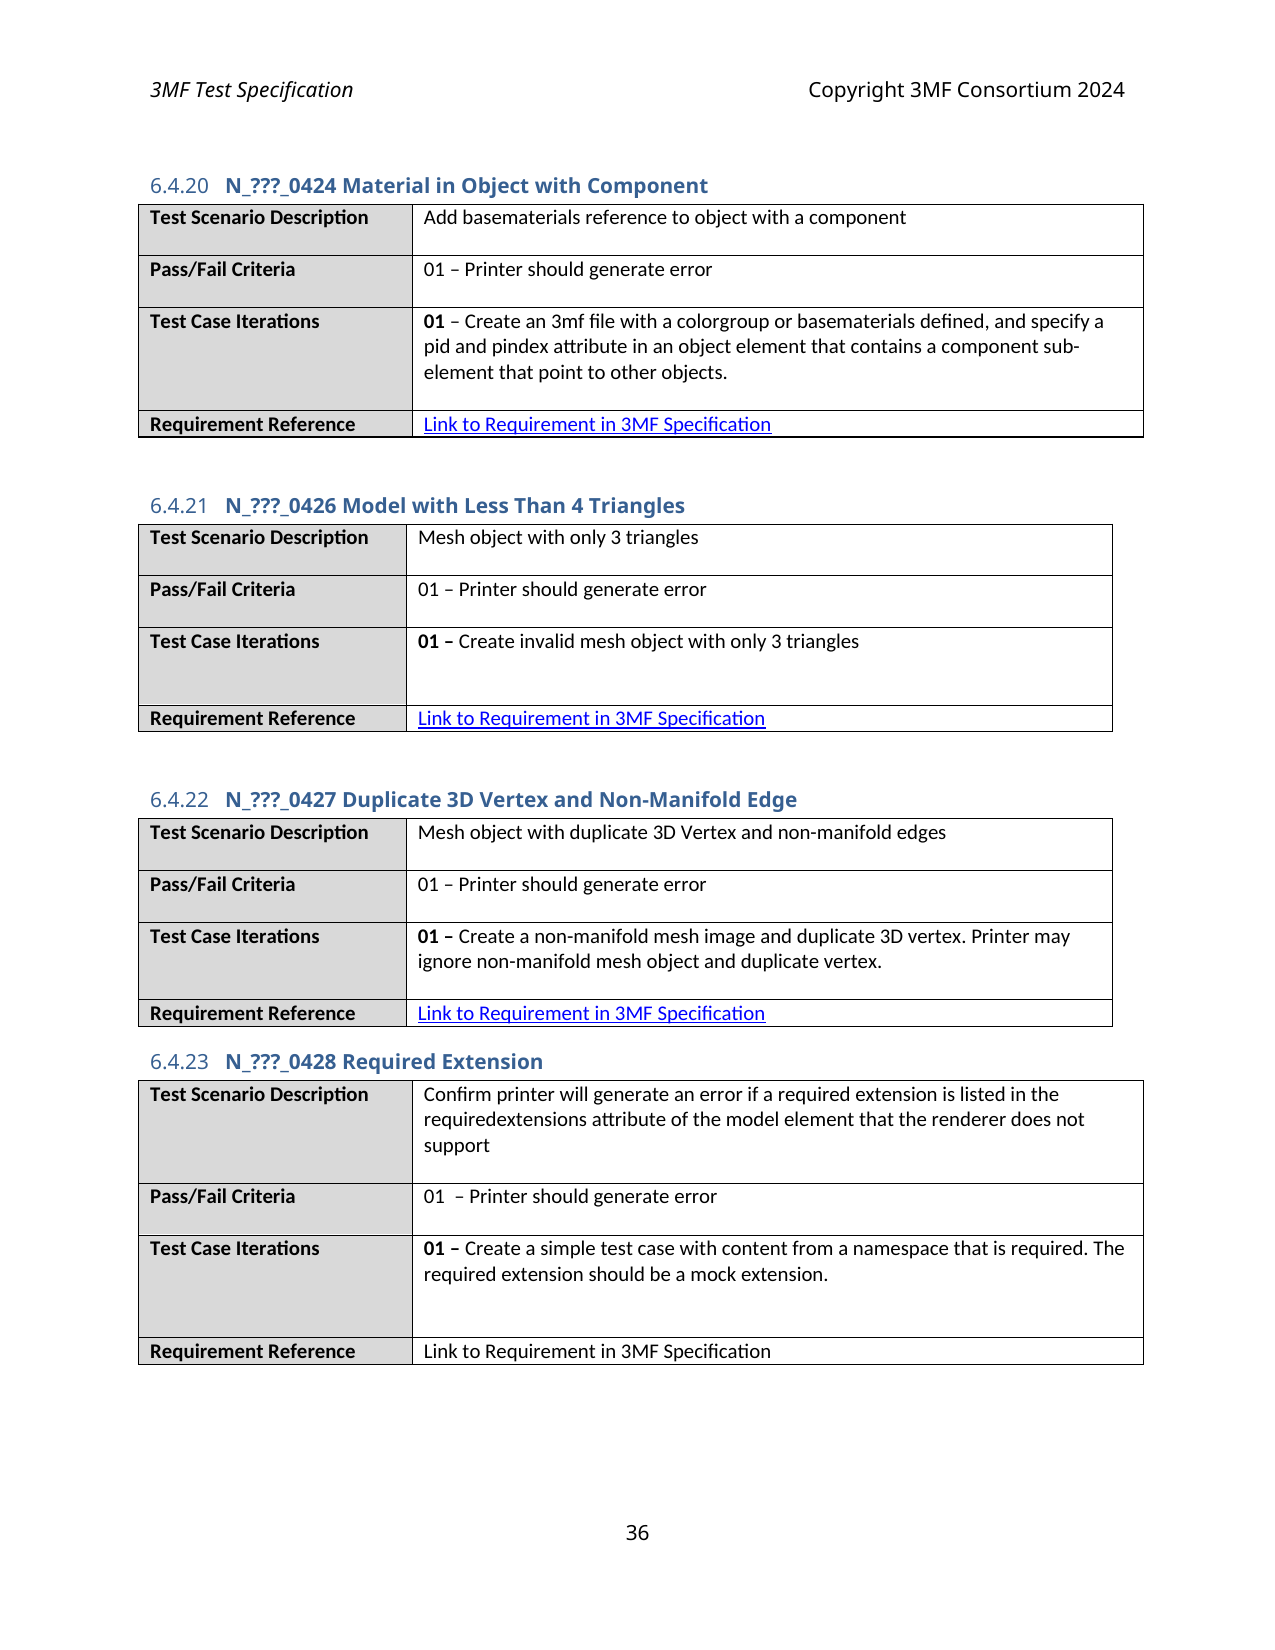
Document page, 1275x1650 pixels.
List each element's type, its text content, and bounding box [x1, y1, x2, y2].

table_header Test Scenario Description [139, 1081, 412, 1183]
table_cell Requirement Reference [139, 1000, 406, 1026]
table_cell Requirement Reference [139, 1338, 412, 1364]
table_cell Test Case Iterations [139, 923, 406, 999]
table_header Test Scenario Description [139, 819, 406, 870]
subtitle N_???_0427 Duplicate 3D Vertex and Non-Manifold Edge [150, 785, 1125, 814]
table_cell 01 – Create invalid mesh object with only 3 triangles [407, 628, 1112, 704]
table_header Test Scenario Description [139, 525, 406, 575]
table_cell Link to Requirement in 3MF Specification [413, 411, 1143, 436]
table_cell 01 – Printer should generate error [413, 1184, 1143, 1234]
table_cell 01 – Printer should generate error [407, 871, 1112, 922]
table_header Confirm printer will generate an error if a required extension is listed in the requiredextensions attribute of the model element that the renderer does not support [413, 1081, 1143, 1183]
table_cell Pass/Fail Criteria [139, 1184, 412, 1234]
table_cell 01 – Printer should generate error [407, 576, 1112, 627]
table_cell Requirement Reference [139, 411, 412, 436]
table_cell Pass/Fail Criteria [139, 256, 412, 307]
table_cell Pass/Fail Criteria [139, 576, 406, 627]
table_cell 01 – Create a simple test case with content from a namespace that is required. The required extension should be a mock extension. [413, 1236, 1143, 1337]
table_cell Test Case Iterations [139, 1236, 412, 1337]
table_cell Requirement Reference [139, 706, 406, 731]
table_header Mesh object with duplicate 3D Vertex and non-manifold edges [407, 819, 1112, 870]
table_cell Pass/Fail Criteria [139, 871, 406, 922]
table_cell Test Case Iterations [139, 628, 406, 704]
table_cell 01 – Create an 3mf file with a colorgroup or basematerials defined, and specify a pid and pindex attribute in an object element that contains a component sub-element that point to other objects. [413, 308, 1143, 410]
table_header Test Scenario Description [139, 205, 412, 255]
table_cell Link to Requirement in 3MF Specification [407, 706, 1112, 731]
subtitle N_???_0428 Required Extension [150, 1047, 1125, 1076]
table_cell Test Case Iterations [139, 308, 412, 410]
subtitle N_???_0424 Material in Object with Component [150, 171, 1125, 199]
table_cell Link to Requirement in 3MF Specification [413, 1338, 1143, 1364]
table_header Add basematerials reference to object with a component [413, 205, 1143, 255]
table_cell 01 – Create a non-manifold mesh image and duplicate 3D vertex. Printer may ignore non-manifold mesh object and duplicate vertex. [407, 923, 1112, 999]
table_cell Link to Requirement in 3MF Specification [407, 1000, 1112, 1026]
table_cell 01 – Printer should generate error [413, 256, 1143, 307]
subtitle N_???_0426 Model with Less Than 4 Triangles [150, 491, 1125, 519]
table_header Mesh object with only 3 triangles [407, 525, 1112, 575]
